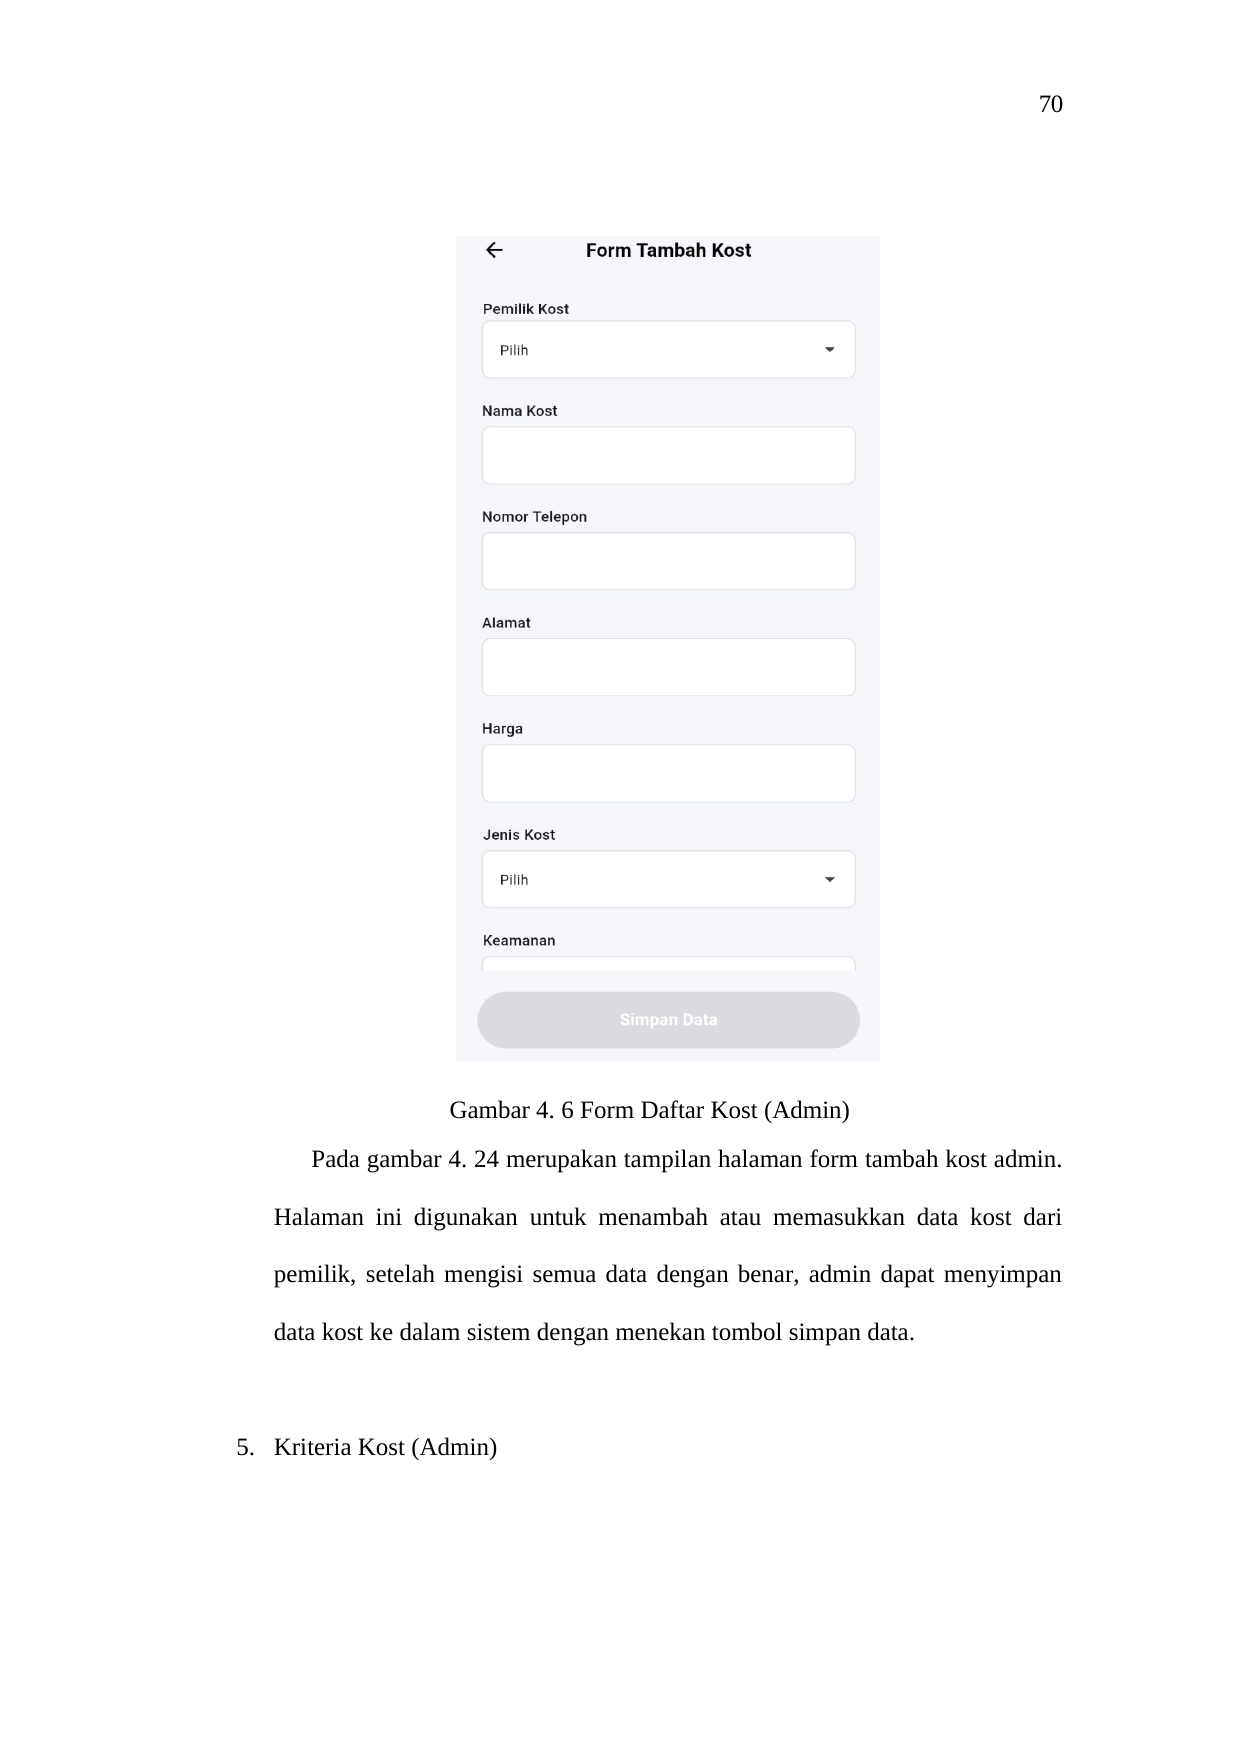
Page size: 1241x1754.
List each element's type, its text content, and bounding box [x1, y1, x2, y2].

picture [456, 236, 881, 1062]
text Gambar 4. 6 Form Daftar Kost (Admin) [236, 1095, 1063, 1123]
list Pada gambar 4. 24 merupakan tampilan halaman form tambah kost admin. Halaman ini digunakan untuk menambah atau memasukkan data kost dari pemilik, setelah mengisi semua data dengan benar, admin dapat menyimpan data kost ke dalam sistem dengan menekan tombol simpan data. [274, 1144, 1063, 1346]
list Kriteria Kost (Admin) [236, 1432, 1063, 1461]
